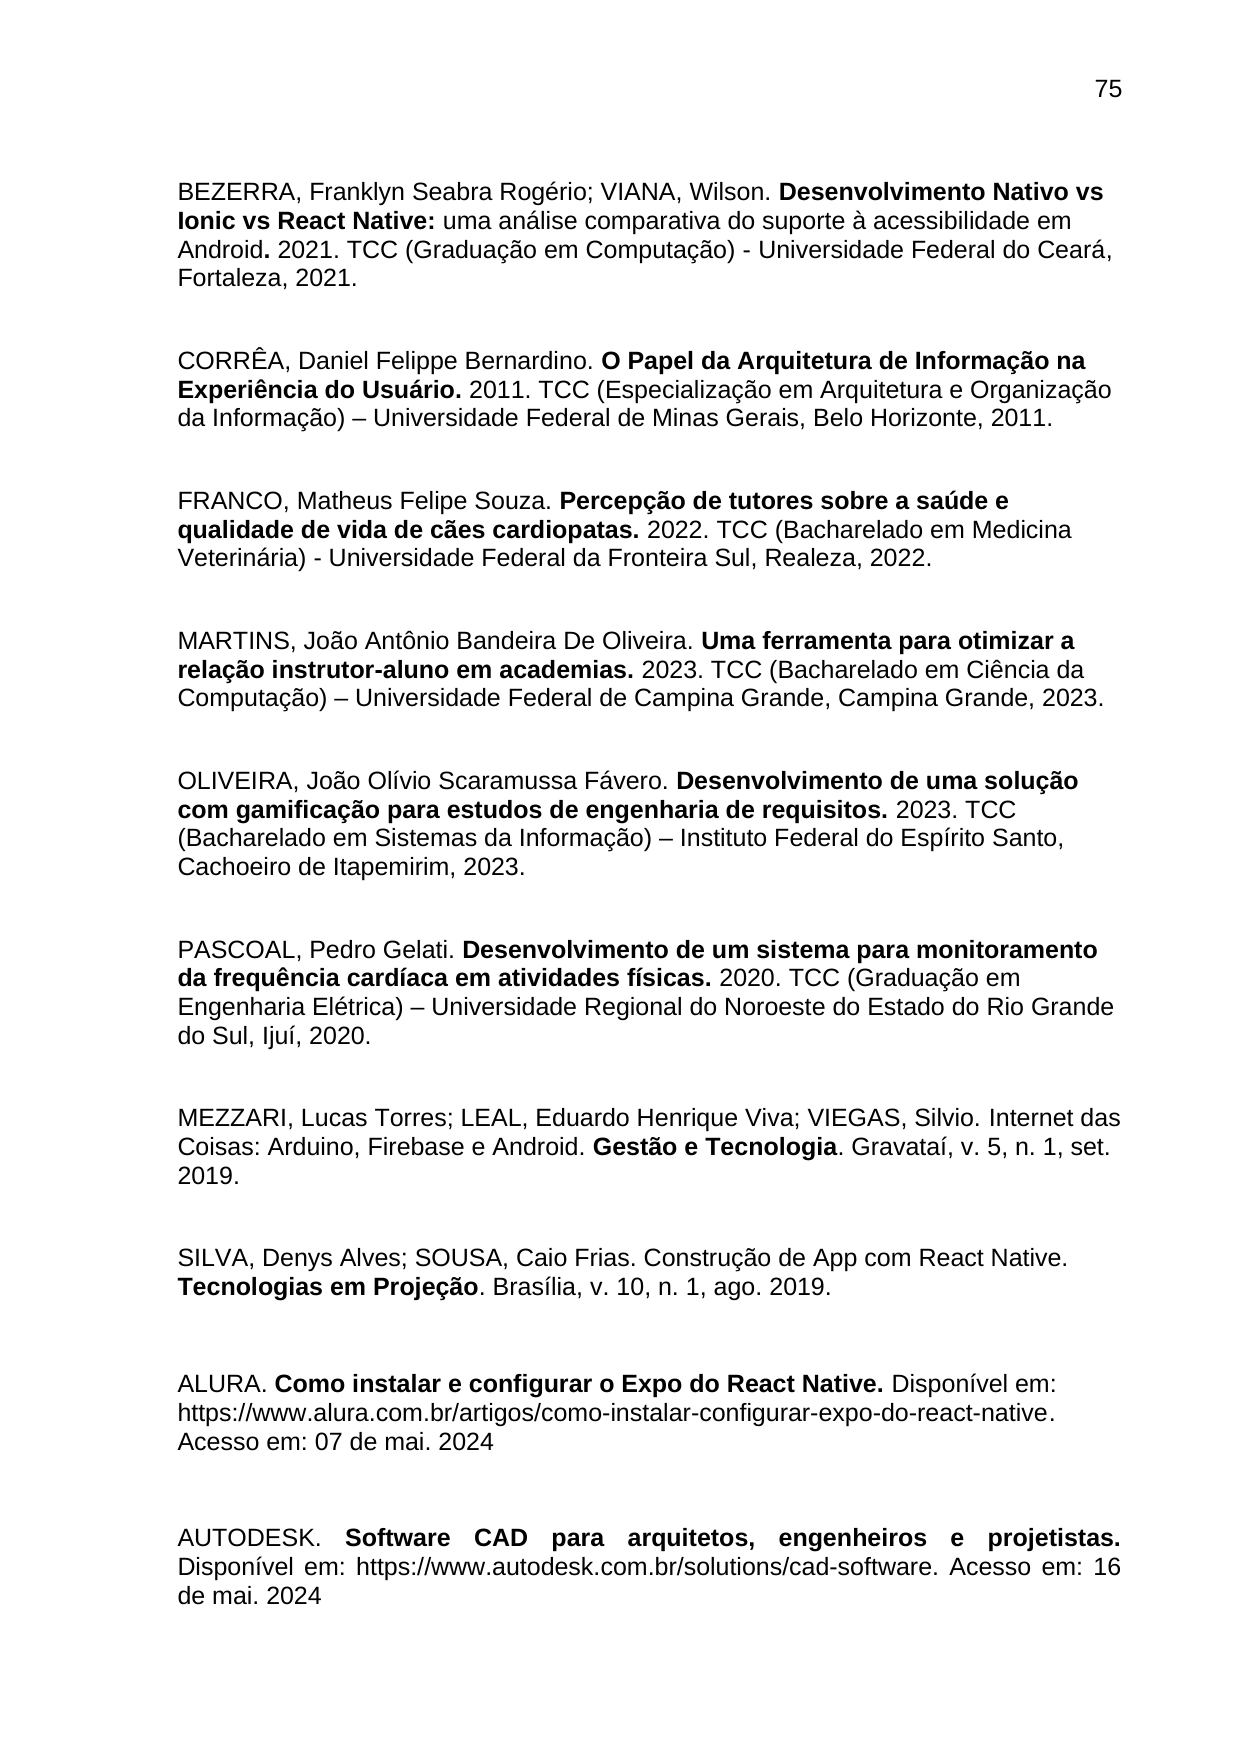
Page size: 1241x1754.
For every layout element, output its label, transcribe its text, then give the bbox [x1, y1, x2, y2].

text AUTODESK. Software CAD para arquitetos, engenheiros e projetistas. Disponível em: https://www.autodesk.com.br/solutions/cad-software. Acesso em: 16 de mai. 2024 [177, 1523, 1122, 1610]
text SILVA, Denys Alves; SOUSA, Caio Frias. Construção de App com React Native. Tecnologias em Projeção. Brasília, v. 10, n. 1, ago. 2019. [177, 1243, 1122, 1301]
text FRANCO, Matheus Felipe Souza. Percepção de tutores sobre a saúde e qualidade de vida de cães cardiopatas. 2022. TCC (Bacharelado em Medicina Veterinária) - Universidade Federal da Fronteira Sul, Realeza, 2022. [177, 486, 1122, 572]
text PASCOAL, Pedro Gelati. Desenvolvimento de um sistema para monitoramento da frequência cardíaca em atividades físicas. 2020. TCC (Graduação em Engenharia Elétrica) – Universidade Regional do Noroeste do Estado do Rio Grande do Sul, Ijuí, 2020. [177, 935, 1122, 1050]
text MEZZARI, Lucas Torres; LEAL, Eduardo Henrique Viva; VIEGAS, Silvio. Internet das Coisas: Arduino, Firebase e Android. Gestão e Tecnologia. Gravataí, v. 5, n. 1, set. 2019. [177, 1103, 1122, 1190]
text BEZERRA, Franklyn Seabra Rogério; VIANA, Wilson. Desenvolvimento Nativo vs Ionic vs React Native: uma análise comparativa do suporte à acessibilidade em Android. 2021. TCC (Graduação em Computação) - Universidade Federal do Ceará, Fortaleza, 2021. [177, 177, 1122, 292]
text ALURA. Como instalar e configurar o Expo do React Native. Disponível em: https://www.alura.com.br/artigos/como-instalar-configurar-expo-do-react-native. Acesso em: 07 de mai. 2024 [177, 1369, 1122, 1455]
text OLIVEIRA, João Olívio Scaramussa Fávero. Desenvolvimento de uma solução com gamificação para estudos de engenharia de requisitos. 2023. TCC (Bacharelado em Sistemas da Informação) – Instituto Federal do Espírito Santo, Cachoeiro de Itapemirim, 2023. [177, 766, 1122, 881]
text CORRÊA, Daniel Felippe Bernardino. O Papel da Arquitetura de Informação na Experiência do Usuário. 2011. TCC (Especialização em Arquitetura e Organização da Informação) – Universidade Federal de Minas Gerais, Belo Horizonte, 2011. [177, 346, 1122, 432]
text MARTINS, João Antônio Bandeira De Oliveira. Uma ferramenta para otimizar a relação instrutor-aluno em academias. 2023. TCC (Bacharelado em Ciência da Computação) – Universidade Federal de Campina Grande, Campina Grande, 2023. [177, 626, 1122, 712]
